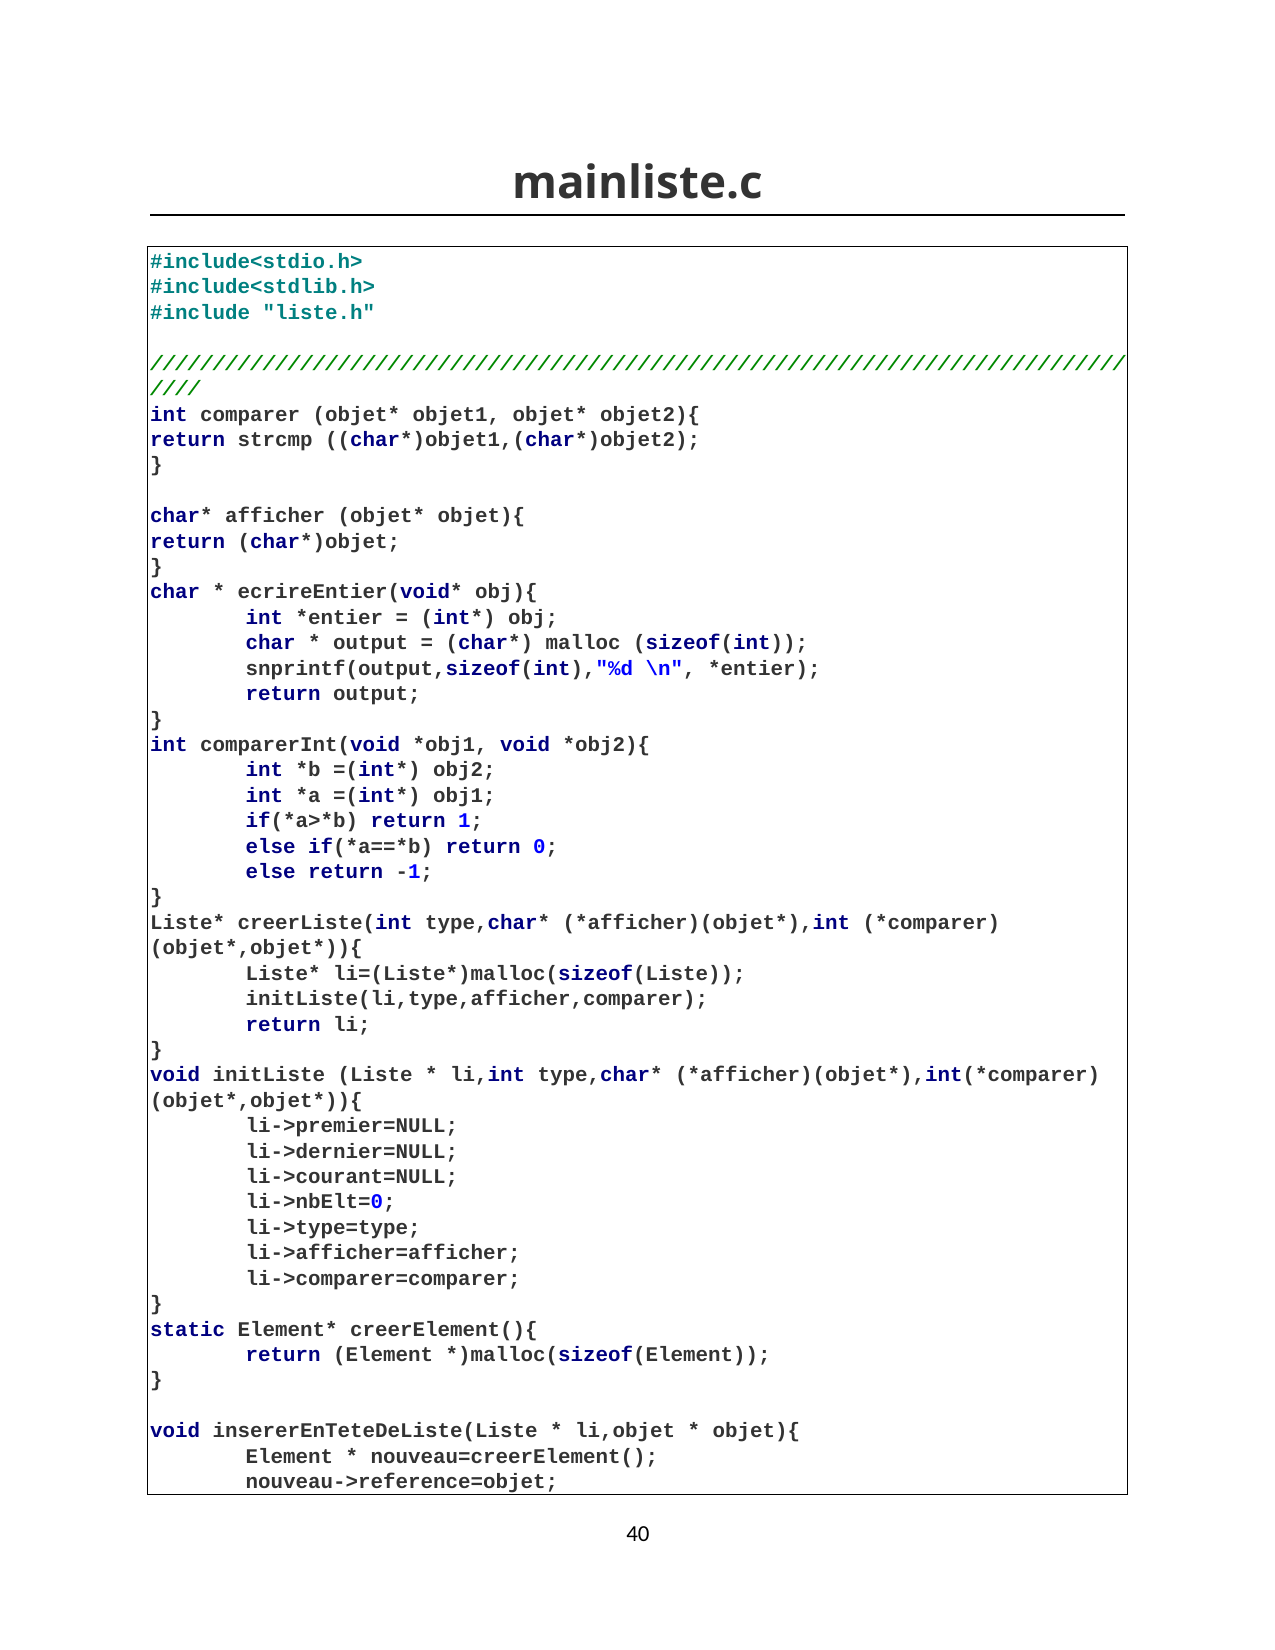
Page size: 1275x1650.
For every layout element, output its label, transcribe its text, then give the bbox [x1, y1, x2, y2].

text void insererEnTeteDeListe(Liste * li,objet * objet){ [150, 1418, 1125, 1444]
text mainliste.c [150, 150, 1125, 214]
text li->premier=NULL; [150, 1113, 1125, 1139]
text nouveau->reference=objet; [150, 1469, 1125, 1494]
text static Element* creerElement(){ [150, 1317, 1125, 1342]
text li->courant=NULL; [150, 1164, 1125, 1190]
text int comparer (objet* objet1, objet* objet2){ [150, 402, 1125, 427]
text li->comparer=comparer; [150, 1266, 1125, 1291]
text char * ecrireEntier(void* obj){ [150, 580, 1125, 605]
text } [150, 554, 1125, 580]
text } [150, 453, 1125, 478]
text int *entier = (int*) obj; [150, 605, 1125, 631]
text Element * nouveau=creerElement(); [150, 1444, 1125, 1469]
text void initListe (Liste * li,int type,char* (*afficher)(objet*),int(*comparer)(objet*,objet*)){ [150, 1063, 1125, 1113]
text li->type=type; [150, 1215, 1125, 1241]
text li->dernier=NULL; [150, 1139, 1125, 1164]
text Liste* creerListe(int type,char* (*afficher)(objet*),int (*comparer)(objet*,objet*)){ [150, 910, 1125, 961]
text return li; [150, 1012, 1125, 1037]
text return (char*)objet; [150, 529, 1125, 554]
text } [150, 1368, 1125, 1393]
text ////////////////////////////////////////////////////////////////////////////////// [150, 351, 1125, 402]
text li->afficher=afficher; [150, 1241, 1125, 1266]
text Liste* li=(Liste*)malloc(sizeof(Liste)); [150, 961, 1125, 986]
text #include<stdio.h> [148, 247, 1127, 275]
text if(*a>*b) return 1; [150, 808, 1125, 834]
text int *a =(int*) obj1; [150, 783, 1125, 808]
text char * output = (char*) malloc (sizeof(int)); [150, 631, 1125, 656]
text } [150, 1037, 1125, 1063]
text } [150, 1291, 1125, 1317]
text snprintf(output,sizeof(int),"%d \n", *entier); [150, 656, 1125, 681]
text li->nbElt=0; [150, 1190, 1125, 1215]
text char* afficher (objet* objet){ [150, 503, 1125, 529]
text else return -1; [150, 859, 1125, 885]
text else if(*a==*b) return 0; [150, 834, 1125, 859]
text int comparerInt(void *obj1, void *obj2){ [150, 732, 1125, 758]
text initListe(li,type,afficher,comparer); [150, 986, 1125, 1012]
text #include<stdlib.h> [150, 275, 1125, 300]
text return (Element *)malloc(sizeof(Element)); [150, 1342, 1125, 1368]
text return output; [150, 681, 1125, 707]
text } [150, 707, 1125, 732]
text #include "liste.h" [150, 300, 1125, 326]
text int *b =(int*) obj2; [150, 758, 1125, 783]
text } [150, 885, 1125, 910]
text return strcmp ((char*)objet1,(char*)objet2); [150, 427, 1125, 453]
